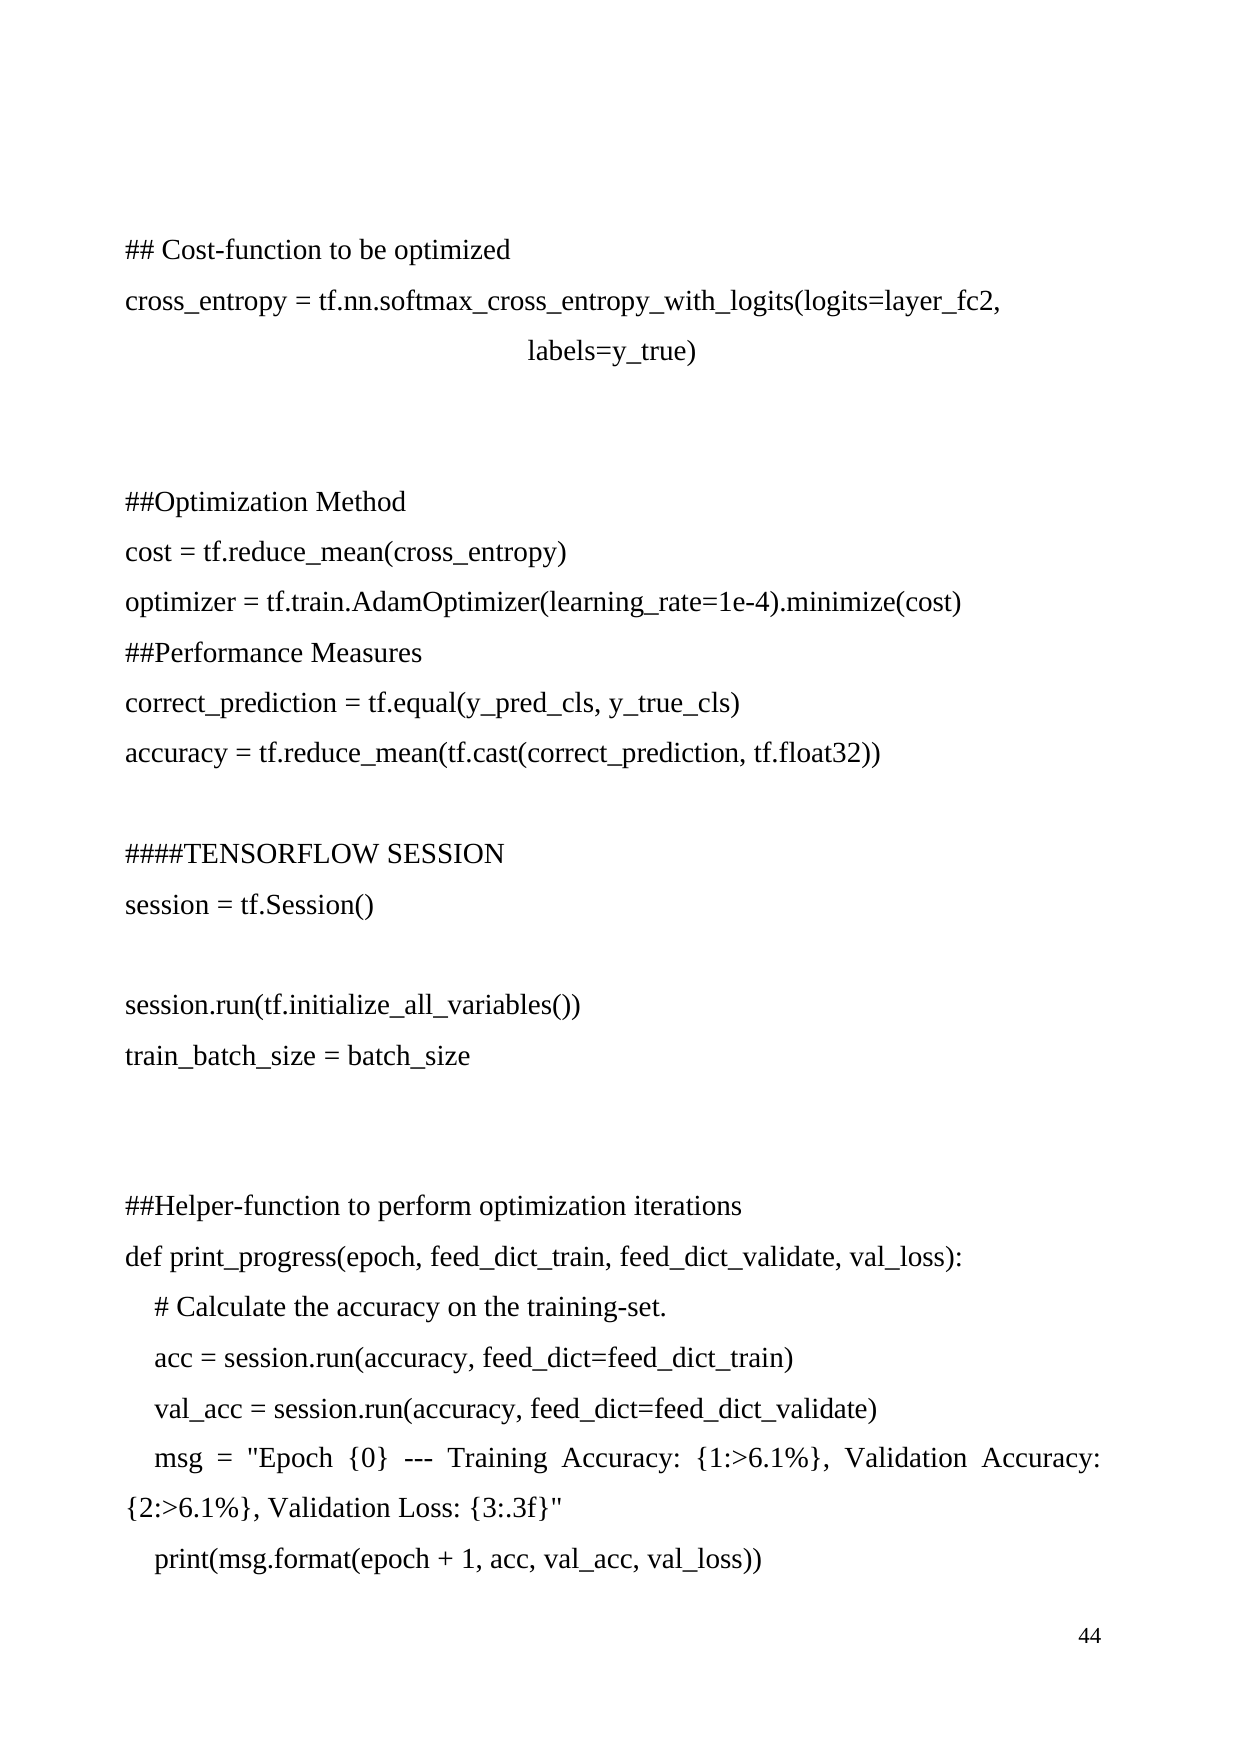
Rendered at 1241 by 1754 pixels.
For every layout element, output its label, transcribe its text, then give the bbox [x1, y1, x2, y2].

text ## Cost-function to be optimized [125, 232, 1219, 266]
text cross_entropy = tf.nn.softmax_cross_entropy_with_logits(logits=layer_fc2, [125, 283, 1219, 316]
text msg = "Epoch {0} --- Training Accuracy: {1:>6.1%}, Validation Accuracy: [154, 1441, 1219, 1474]
text accuracy = tf.reduce_mean(tf.cast(correct_prediction, tf.float32)) [125, 736, 1219, 769]
text ##Optimization Method [125, 484, 1219, 518]
text session.run(tf.initialize_all_variables()) train_batch_size = batch_size [125, 987, 582, 1072]
text correct_prediction = tf.equal(y_pred_cls, y_true_cls) [125, 686, 1219, 719]
text ####TENSORFLOW SESSION [125, 836, 1219, 870]
text session = tf.Session() [125, 887, 1219, 920]
text {2:>6.1%}, Validation Loss: {3:.3f}" print(msg.format(epoch + 1, acc, val_acc, val_loss)) [125, 1491, 775, 1575]
text ##Helper-function to perform optimization iterations [125, 1188, 1219, 1222]
text optimizer = tf.train.AdamOptimizer(learning_rate=1e-4).minimize(cost) ##Performance Measures [125, 584, 963, 669]
text acc = session.run(accuracy, feed_dict=feed_dict_train) val_acc = session.run(accuracy, feed_dict=feed_dict_validate) [154, 1340, 879, 1424]
text cost = tf.reduce_mean(cross_entropy) [125, 534, 1219, 568]
text labels=y_true) [281, 333, 943, 366]
text def print_progress(epoch, feed_dict_train, feed_dict_validate, val_loss): # Calculate the accuracy on the training-set. [125, 1239, 963, 1323]
